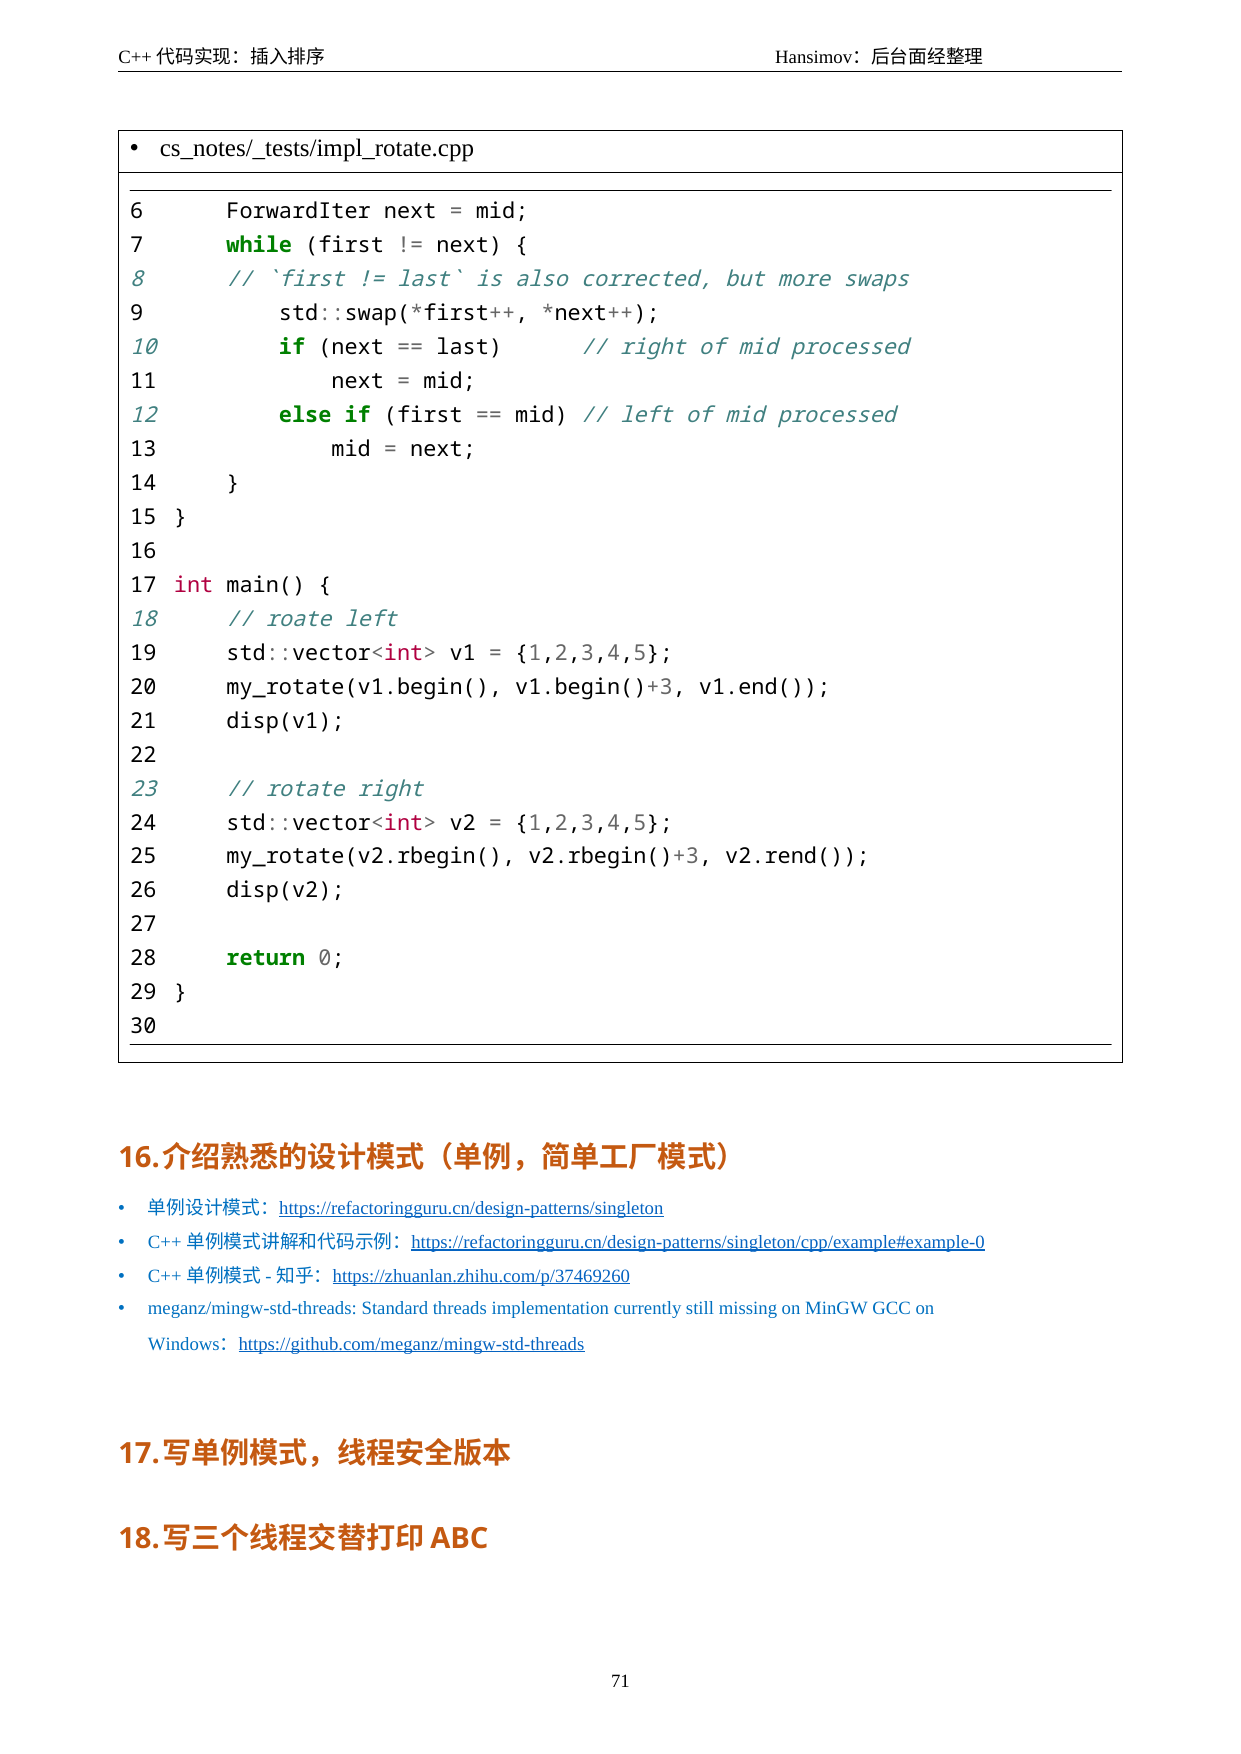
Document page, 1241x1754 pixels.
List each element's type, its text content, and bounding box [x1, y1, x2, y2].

text meganz/mingw-std-threads: Standard threads implementation currently still missing on MinGW GCC on Windows：https://github.com/meganz/mingw-std-threads [118, 1291, 1122, 1359]
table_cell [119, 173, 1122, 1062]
subtitle 写单例模式，线程安全版本 [118, 1417, 1122, 1485]
text C++ 单例模式 - 知乎：https://zhuanlan.zhihu.com/p/37469260 [118, 1257, 1122, 1291]
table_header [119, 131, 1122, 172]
subtitle 写三个线程交替打印ABC [118, 1502, 1122, 1570]
text C++ 单例模式讲解和代码示例：https://refactoringguru.cn/design-patterns/singleton/cpp/example#example-0 [118, 1223, 1122, 1257]
subtitle 介绍熟悉的设计模式（单例，简单工厂模式） [118, 1121, 1122, 1189]
text 单例设计模式：https://refactoringguru.cn/design-patterns/singleton [118, 1189, 1122, 1223]
